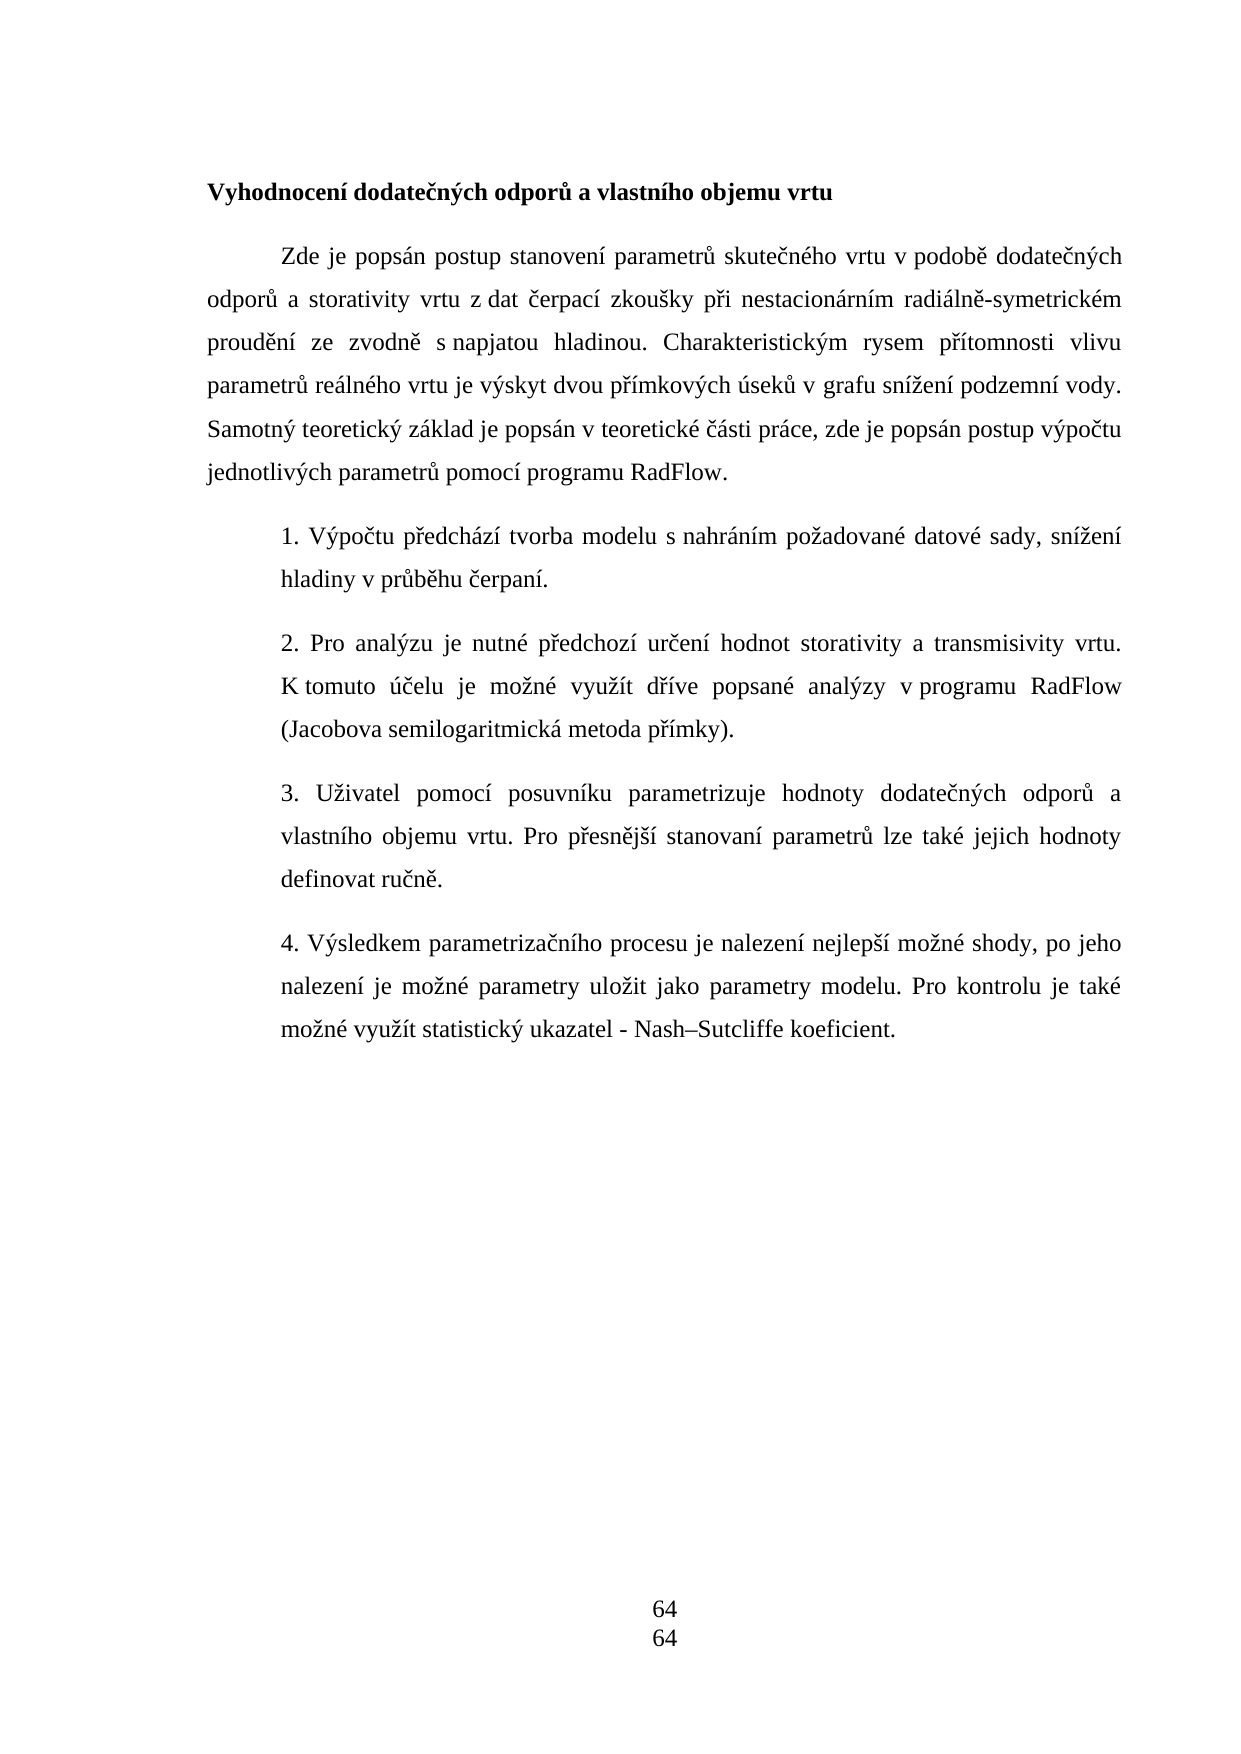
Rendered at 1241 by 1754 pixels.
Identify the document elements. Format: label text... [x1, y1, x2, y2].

text 2. Pro analýzu je nutné předchozí určení hodnot storativity a transmisivity vrtu. K tomuto účelu je možné využít dříve popsané analýzy v programu RadFlow (Jacobova semilogaritmická metoda přímky). [281, 628, 1122, 743]
text 3. Uživatel pomocí posuvníku parametrizuje hodnoty dodatečných odporů a vlastního objemu vrtu. Pro přesnější stanovaní parametrů lze také jejich hodnoty definovat ručně. [281, 778, 1122, 893]
text 4. Výsledkem parametrizačního procesu je nalezení nejlepší možné shody, po jeho nalezení je možné parametry uložit jako parametry modelu. Pro kontrolu je také možné využít statistický ukazatel - Nash–Sutcliffe koeficient. [281, 928, 1122, 1043]
text Zde je popsán postup stanovení parametrů skutečného vrtu v podobě dodatečných odporů a storativity vrtu z dat čerpací zkoušky při nestacionárním radiálně-symetrickém proudění ze zvodně s napjatou hladinou. Charakteristickým rysem přítomnosti vlivu parametrů reálného vrtu je výskyt dvou přímkových úseků v grafu snížení podzemní vody. Samotný teoretický základ je popsán v teoretické části práce, zde je popsán postup výpočtu jednotlivých parametrů pomocí programu RadFlow. [207, 241, 1122, 486]
text 1. Výpočtu předchází tvorba modelu s nahráním požadované datové sady, snížení hladiny v průběhu čerpaní. [281, 521, 1122, 593]
text Vyhodnocení dodatečných odporů a vlastního objemu vrtu [207, 177, 1122, 206]
